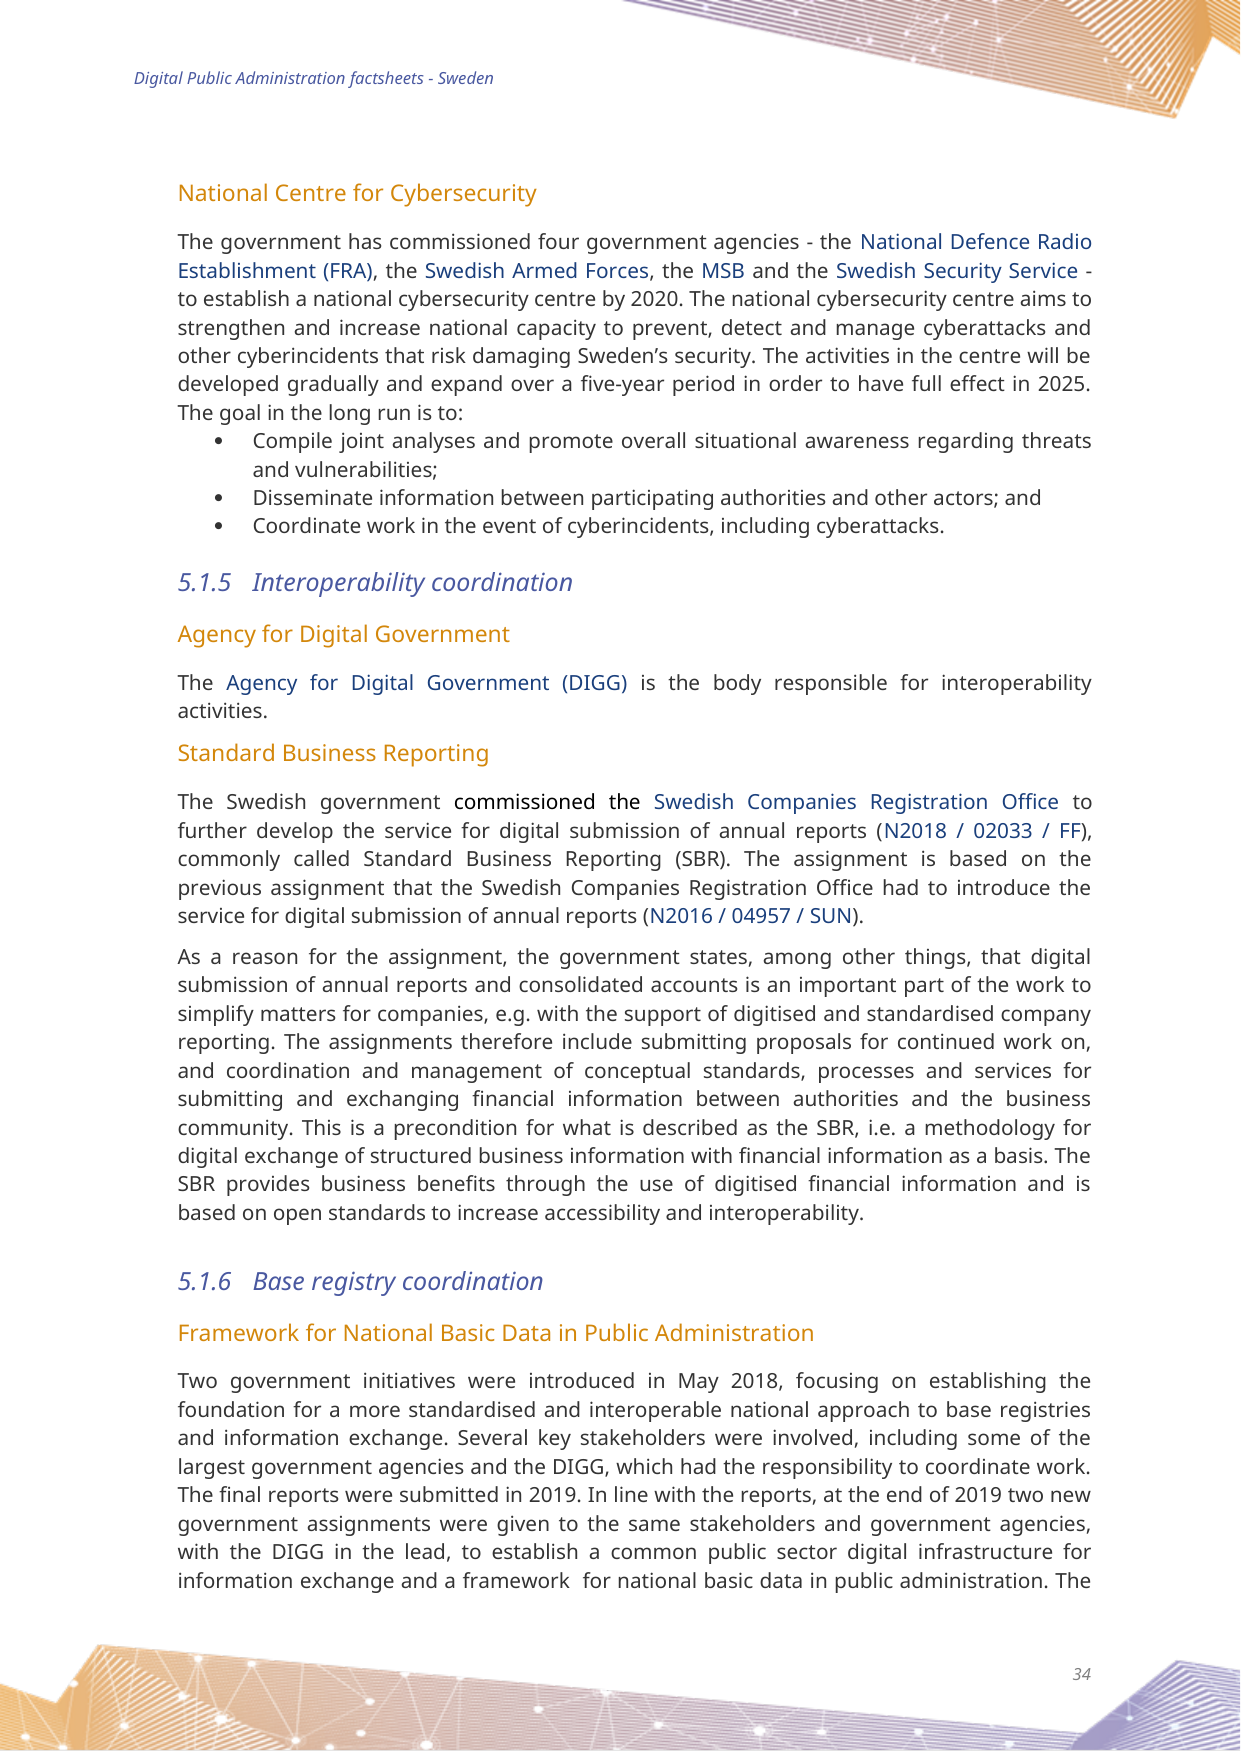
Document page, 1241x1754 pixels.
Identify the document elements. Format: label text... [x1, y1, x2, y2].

text As a reason for the assignment, the government states, among other things, that digital submission of annual reports and consolidated accounts is an important part of the work to simplify matters for companies, e.g. with the support of digitised and standardised company reporting. The assignments therefore include submitting proposals for continued work on, and coordination and management of conceptual standards, processes and services for submitting and exchanging financial information between authorities and the business community. This is a precondition for what is described as the SBR, i.e. a methodology for digital exchange of structured business information with financial information as a basis. The SBR provides business benefits through the use of digitised financial information and is based on open standards to increase accessibility and interoperability. [177, 942, 1092, 1226]
list Disseminate information between participating authorities and other actors; and [215, 483, 1092, 512]
picture [0, 1634, 1241, 1752]
subtitle Interoperability coordination [177, 565, 1092, 599]
text The government has commissioned four government agencies - the National Defence Radio Establishment (FRA), the Swedish Armed Forces, the MSB and the Swedish Security Service - to establish a national cybersecurity centre by 2020. The national cybersecurity centre aims to strengthen and increase national capacity to prevent, detect and manage cyberattacks and other cyberincidents that risk damaging Sweden’s security. The activities in the centre will be developed gradually and expand over a five-year period in order to have full effect in 2025. The goal in the long run is to: [177, 227, 1092, 426]
list Coordinate work in the event of cyberincidents, including cyberattacks. [215, 512, 1092, 540]
text The Swedish government commissioned the Swedish Companies Registration Office to further develop the service for digital submission of annual reports (N2018 / 02033 / FF), commonly called Standard Business Reporting (SBR). The assignment is based on the previous assignment that the Swedish Companies Registration Office had to introduce the service for digital submission of annual reports (N2016 / 04957 / SUN). [177, 787, 1092, 929]
subtitle National Centre for Cybersecurity [177, 177, 1092, 208]
subtitle Agency for Digital Government [177, 618, 1092, 649]
subtitle Framework for National Basic Data in Public Administration [177, 1317, 1092, 1348]
text The Agency for Digital Government (DIGG) is the body responsible for interoperability activities. [177, 668, 1092, 725]
subtitle Base registry coordination [177, 1264, 1092, 1298]
list Compile joint analyses and promote overall situational awareness regarding threats and vulnerabilities; [215, 426, 1092, 483]
subtitle Standard Business Reporting [177, 737, 1092, 768]
picture [209, 0, 1241, 153]
